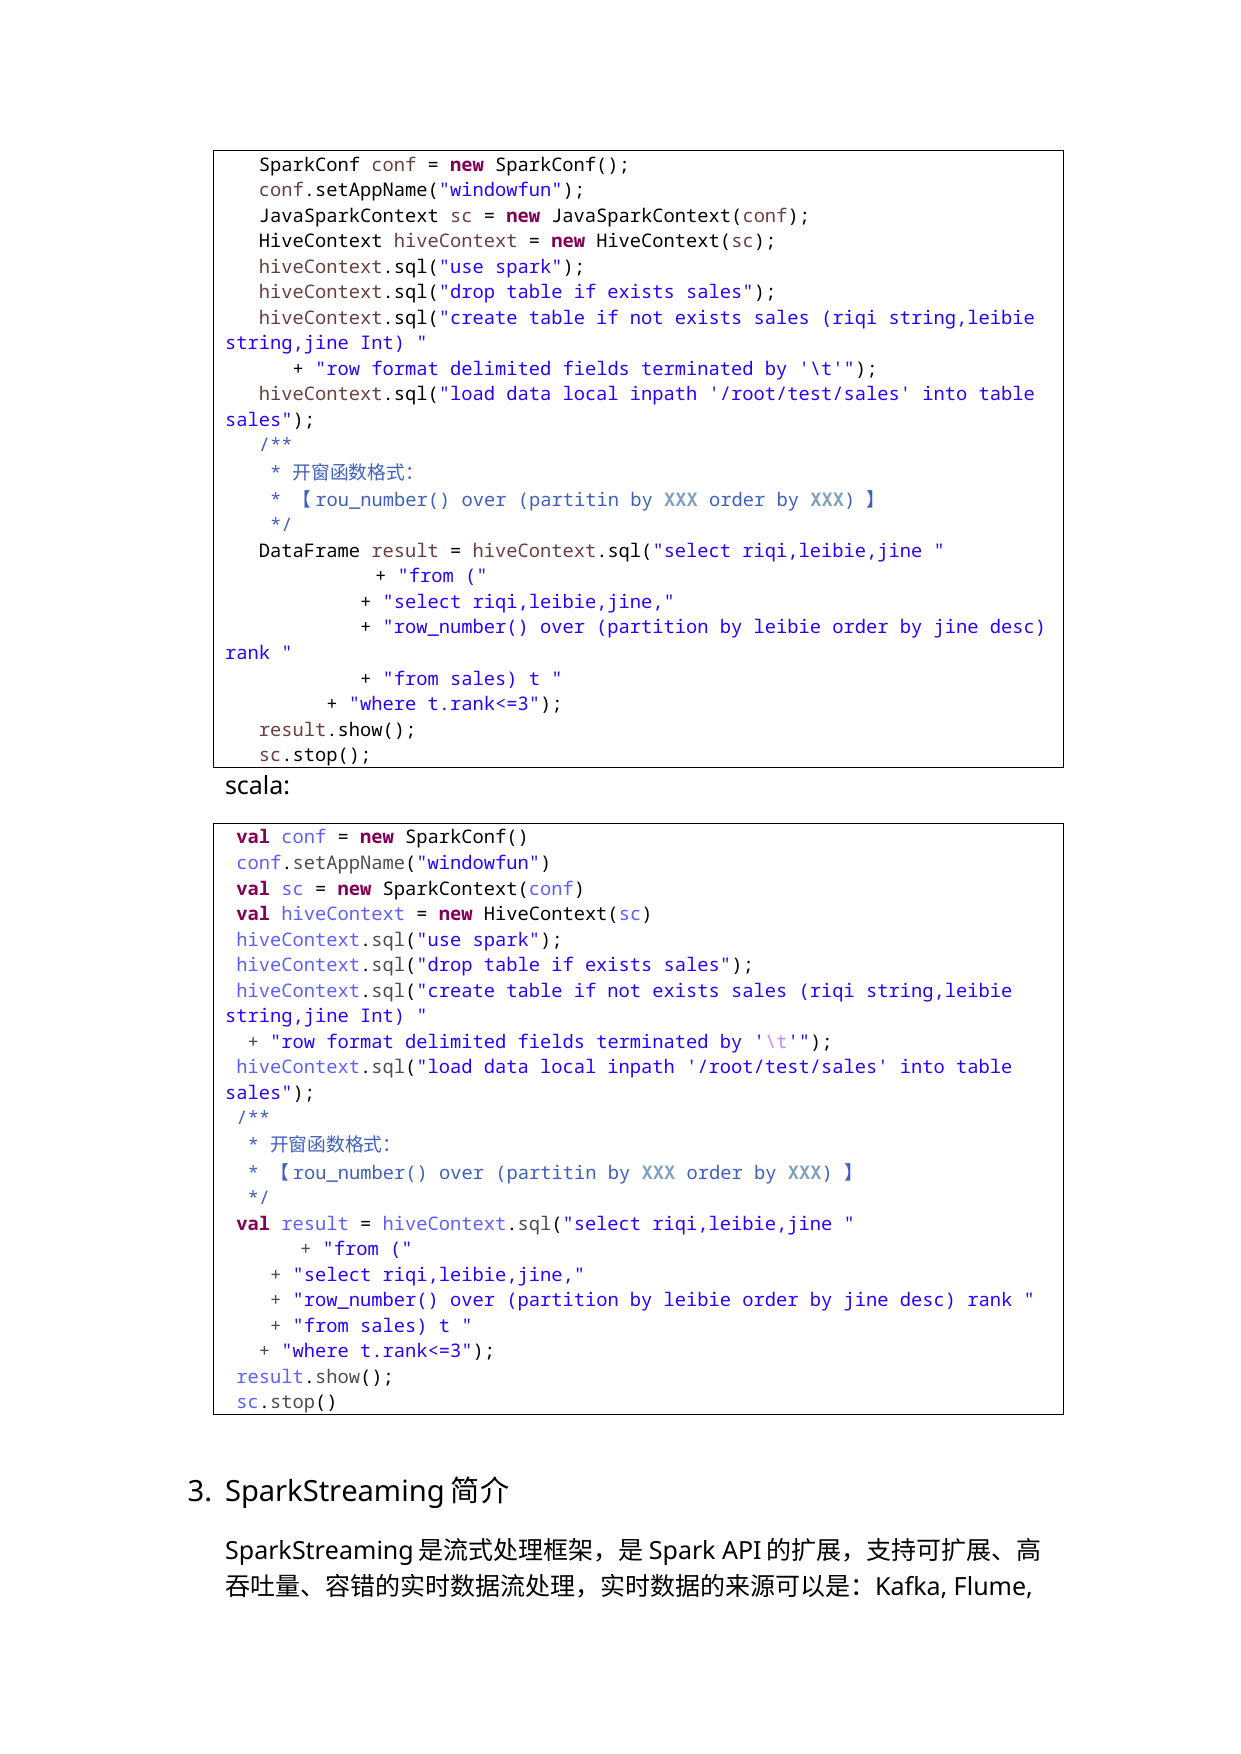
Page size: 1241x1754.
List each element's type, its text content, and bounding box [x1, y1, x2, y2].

list scala: [225, 768, 1053, 802]
table_header val conf = new SparkConf() conf.setAppName("windowfun") val sc = new SparkContext(conf) val hiveContext = new HiveContext(sc) hiveContext.sql("use spark"); hiveContext.sql("drop table if exists sales"); hiveContext.sql("create table if not exists sales (riqi string,leibie string,jine Int) " + "row format delimited fields terminated by '\t'"); hiveContext.sql("load data local inpath '/root/test/sales' into table sales"); /** * 开窗函数格式： * 【 rou_number() over (partitin by XXX order by XXX) 】 */ val result = hiveContext.sql("select riqi,leibie,jine " + "from (" + "select riqi,leibie,jine," + "row_number() over (partition by leibie order by jine desc) rank " + "from sales) t " + "where t.rank<=3"); result.show(); sc.stop() [214, 824, 1063, 1414]
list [225, 1531, 1053, 1603]
list SparkStreaming简介 [187, 1467, 1053, 1510]
table_header SparkConf conf = new SparkConf(); conf.setAppName("windowfun"); JavaSparkContext sc = new JavaSparkContext(conf); HiveContext hiveContext = new HiveContext(sc); hiveContext.sql("use spark"); hiveContext.sql("drop table if exists sales"); hiveContext.sql("create table if not exists sales (riqi string,leibie string,jine Int) " + "row format delimited fields terminated by '\t'"); hiveContext.sql("load data local inpath '/root/test/sales' into table sales"); /** * 开窗函数格式： * 【 rou_number() over (partitin by XXX order by XXX) 】 */ DataFrame result = hiveContext.sql("select riqi,leibie,jine " + "from (" + "select riqi,leibie,jine," + "row_number() over (partition by leibie order by jine desc) rank " + "from sales) t " + "where t.rank<=3"); result.show(); sc.stop(); [214, 151, 1063, 767]
